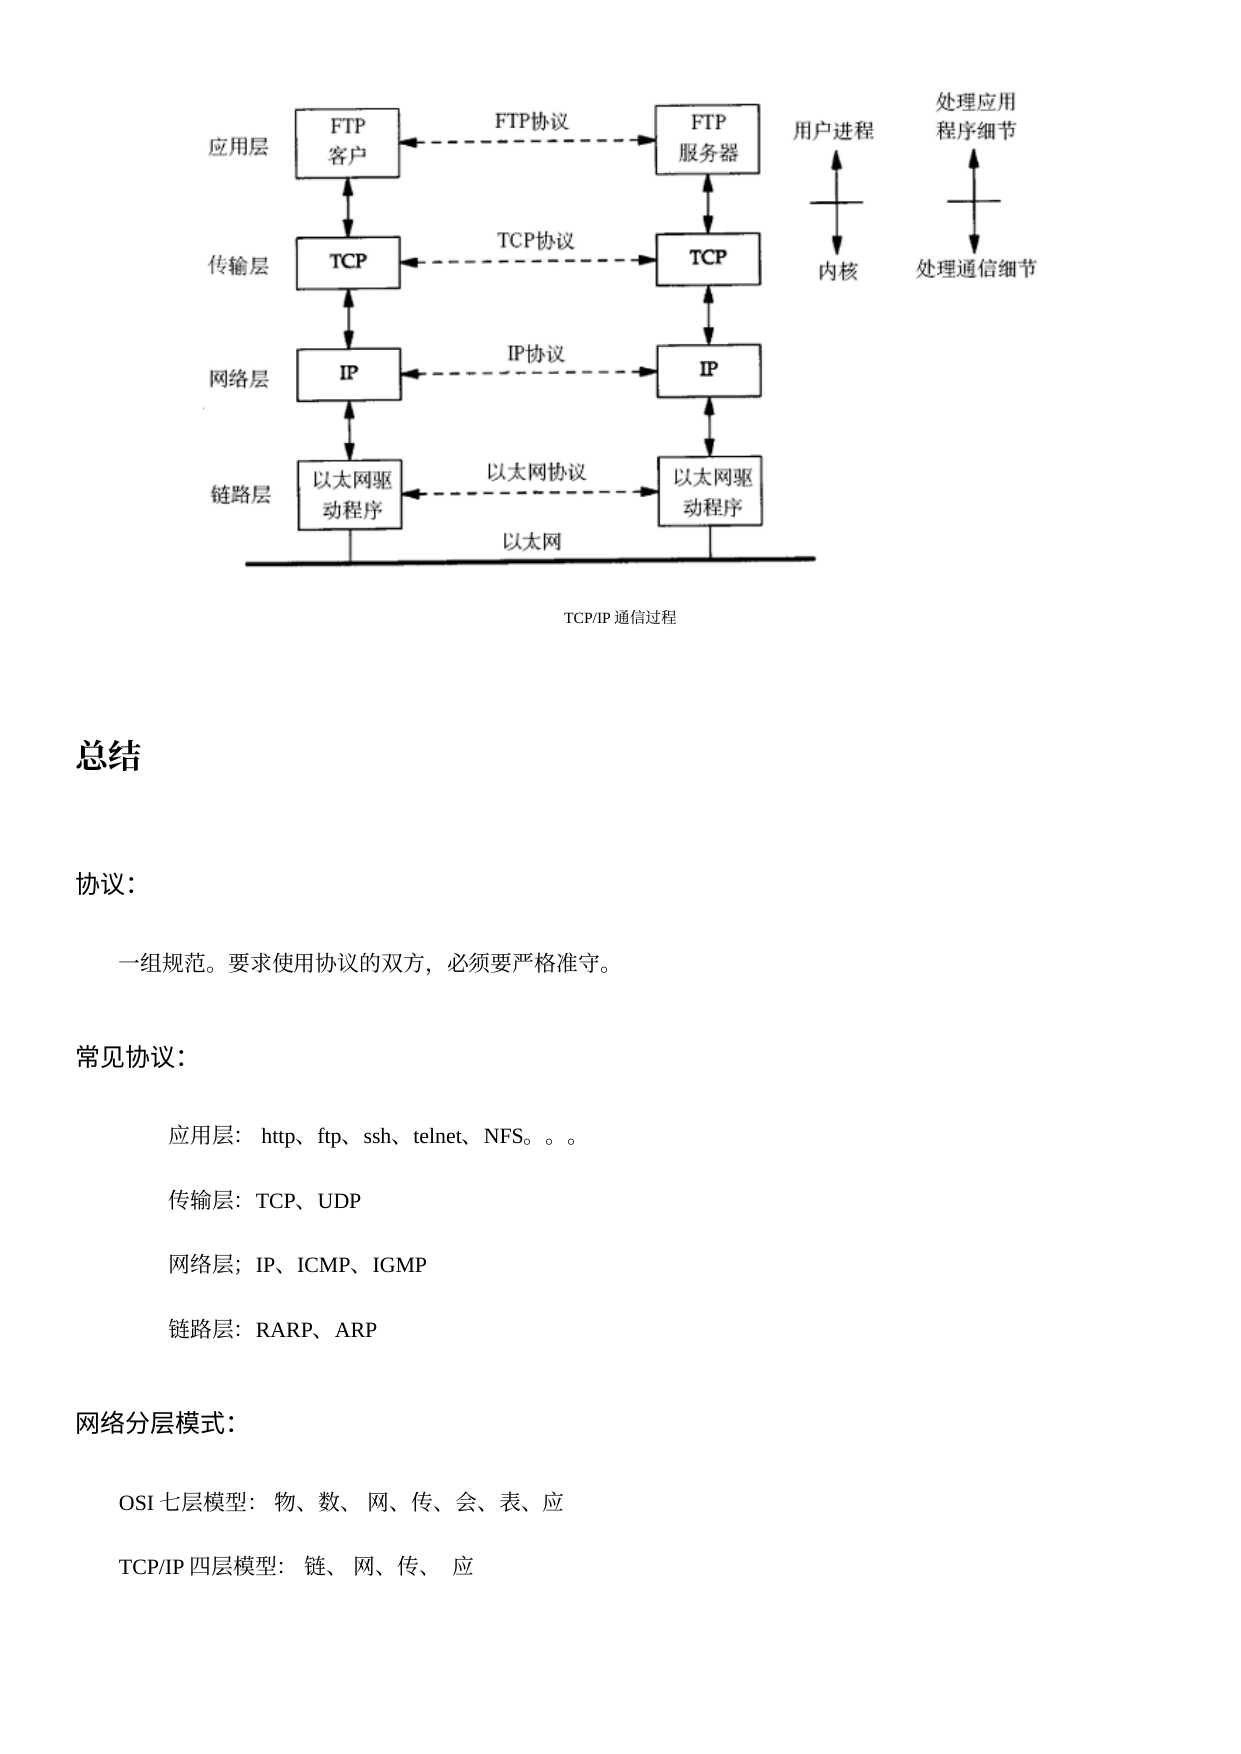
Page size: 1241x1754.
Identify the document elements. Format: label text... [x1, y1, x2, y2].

text 应用层： http、ftp、ssh、telnet、NFS。。。 [119, 1118, 1165, 1151]
picture [196, 80, 1044, 579]
subtitle 总结 [75, 722, 1165, 787]
text 链路层：RARP、ARP [75, 1312, 1165, 1344]
text 网络分层模式： [75, 1389, 1165, 1454]
text 协议： [75, 850, 1165, 915]
text OSI 七层模型： 物、数、 网、传、会、表、应 [75, 1484, 1165, 1517]
text TCP/IP 四层模型： 链、 网、传、 应 [75, 1549, 1165, 1581]
text TCP/IP通信过程 [75, 601, 1165, 633]
text 一组规范。要求使用协议的双方，必须要严格准守。 [75, 946, 1165, 978]
text 传输层：TCP、UDP [75, 1183, 1165, 1215]
text 网络层；IP、ICMP、IGMP [75, 1247, 1165, 1279]
text 常见协议： [75, 1023, 1165, 1088]
